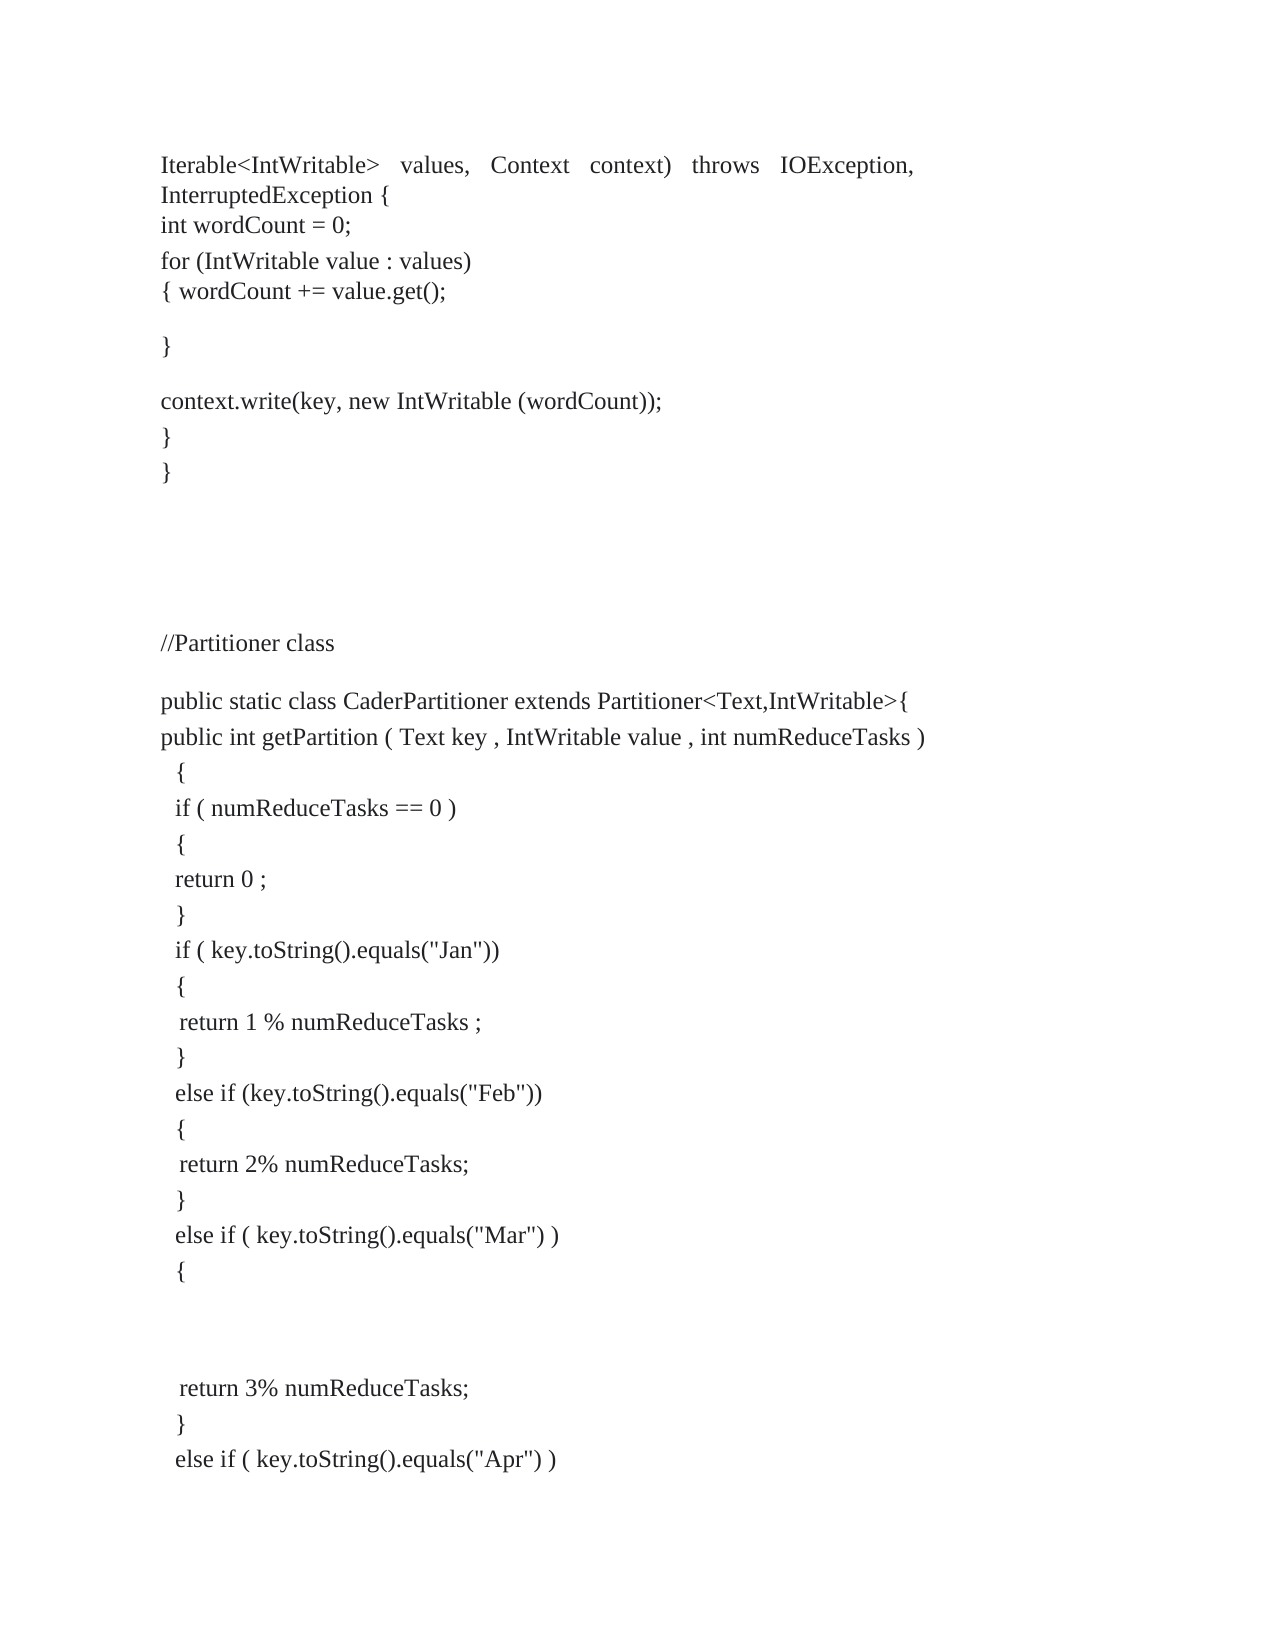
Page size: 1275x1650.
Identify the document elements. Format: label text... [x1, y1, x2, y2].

text public static class CaderPartitioner extends Partitioner<Text,IntWritable>{ [160, 686, 1125, 715]
text } [160, 457, 1125, 486]
text } [175, 1042, 1125, 1071]
text else if ( key.toString().equals("Mar") ) [175, 1221, 1125, 1249]
text if ( key.toString().equals("Jan")) [175, 936, 1125, 964]
text } [175, 1409, 1125, 1438]
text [160, 150, 914, 209]
text else if (key.toString().equals("Feb")) [175, 1078, 1125, 1107]
text else if ( key.toString().equals("Apr") ) [175, 1444, 1125, 1473]
text if ( numReduceTasks == 0 ) [175, 793, 1125, 822]
text context.write(key, new IntWritable (wordCount)); [160, 386, 1125, 415]
text for (IntWritable value : values) { wordCount += value.get(); [160, 246, 533, 305]
text //Partitioner class [160, 628, 1125, 656]
text return 1 % numReduceTasks ; [179, 1007, 1125, 1036]
text { [175, 1114, 1125, 1142]
text { [175, 1256, 1125, 1285]
text return 2% numReduceTasks; [179, 1149, 1125, 1178]
text { [175, 971, 1125, 1000]
text return 0 ; [175, 864, 1125, 893]
text } [175, 1185, 1125, 1214]
text { [175, 757, 1125, 786]
text { [175, 829, 1125, 857]
text } [160, 331, 1125, 360]
text } [160, 422, 1125, 451]
text int wordCount = 0; [160, 210, 1125, 239]
text } [175, 900, 1125, 929]
text return 3% numReduceTasks; [179, 1373, 1125, 1402]
text public int getPartition ( Text key , IntWritable value , int numReduceTasks ) [160, 722, 1125, 751]
